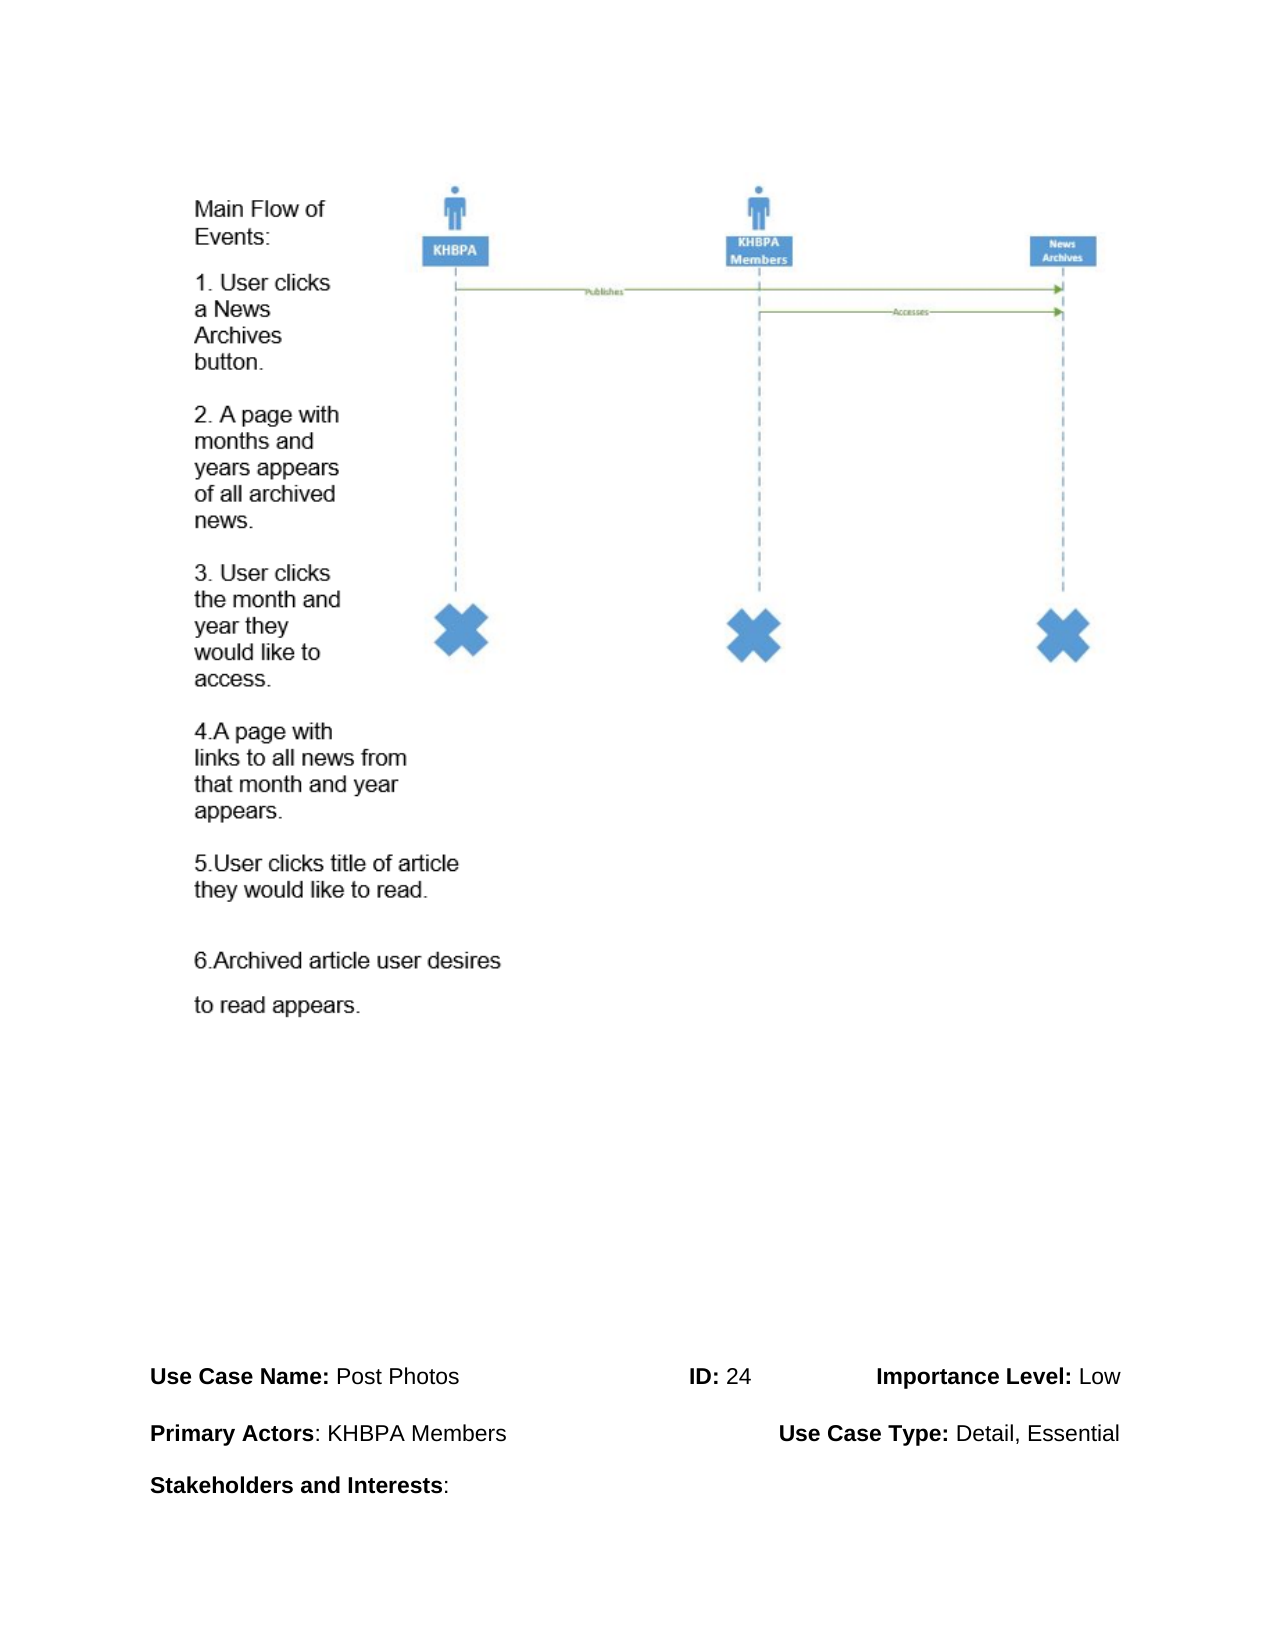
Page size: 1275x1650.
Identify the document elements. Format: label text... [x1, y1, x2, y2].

text Use Case Name: Post Photos ID: 24 Importance Level: Low [150, 1363, 1125, 1389]
picture [150, 150, 1125, 1027]
text Primary Actors: KHBPA Members Use Case Type: Detail, Essential [150, 1420, 1125, 1446]
text Stakeholders and Interests: [150, 1472, 1125, 1499]
